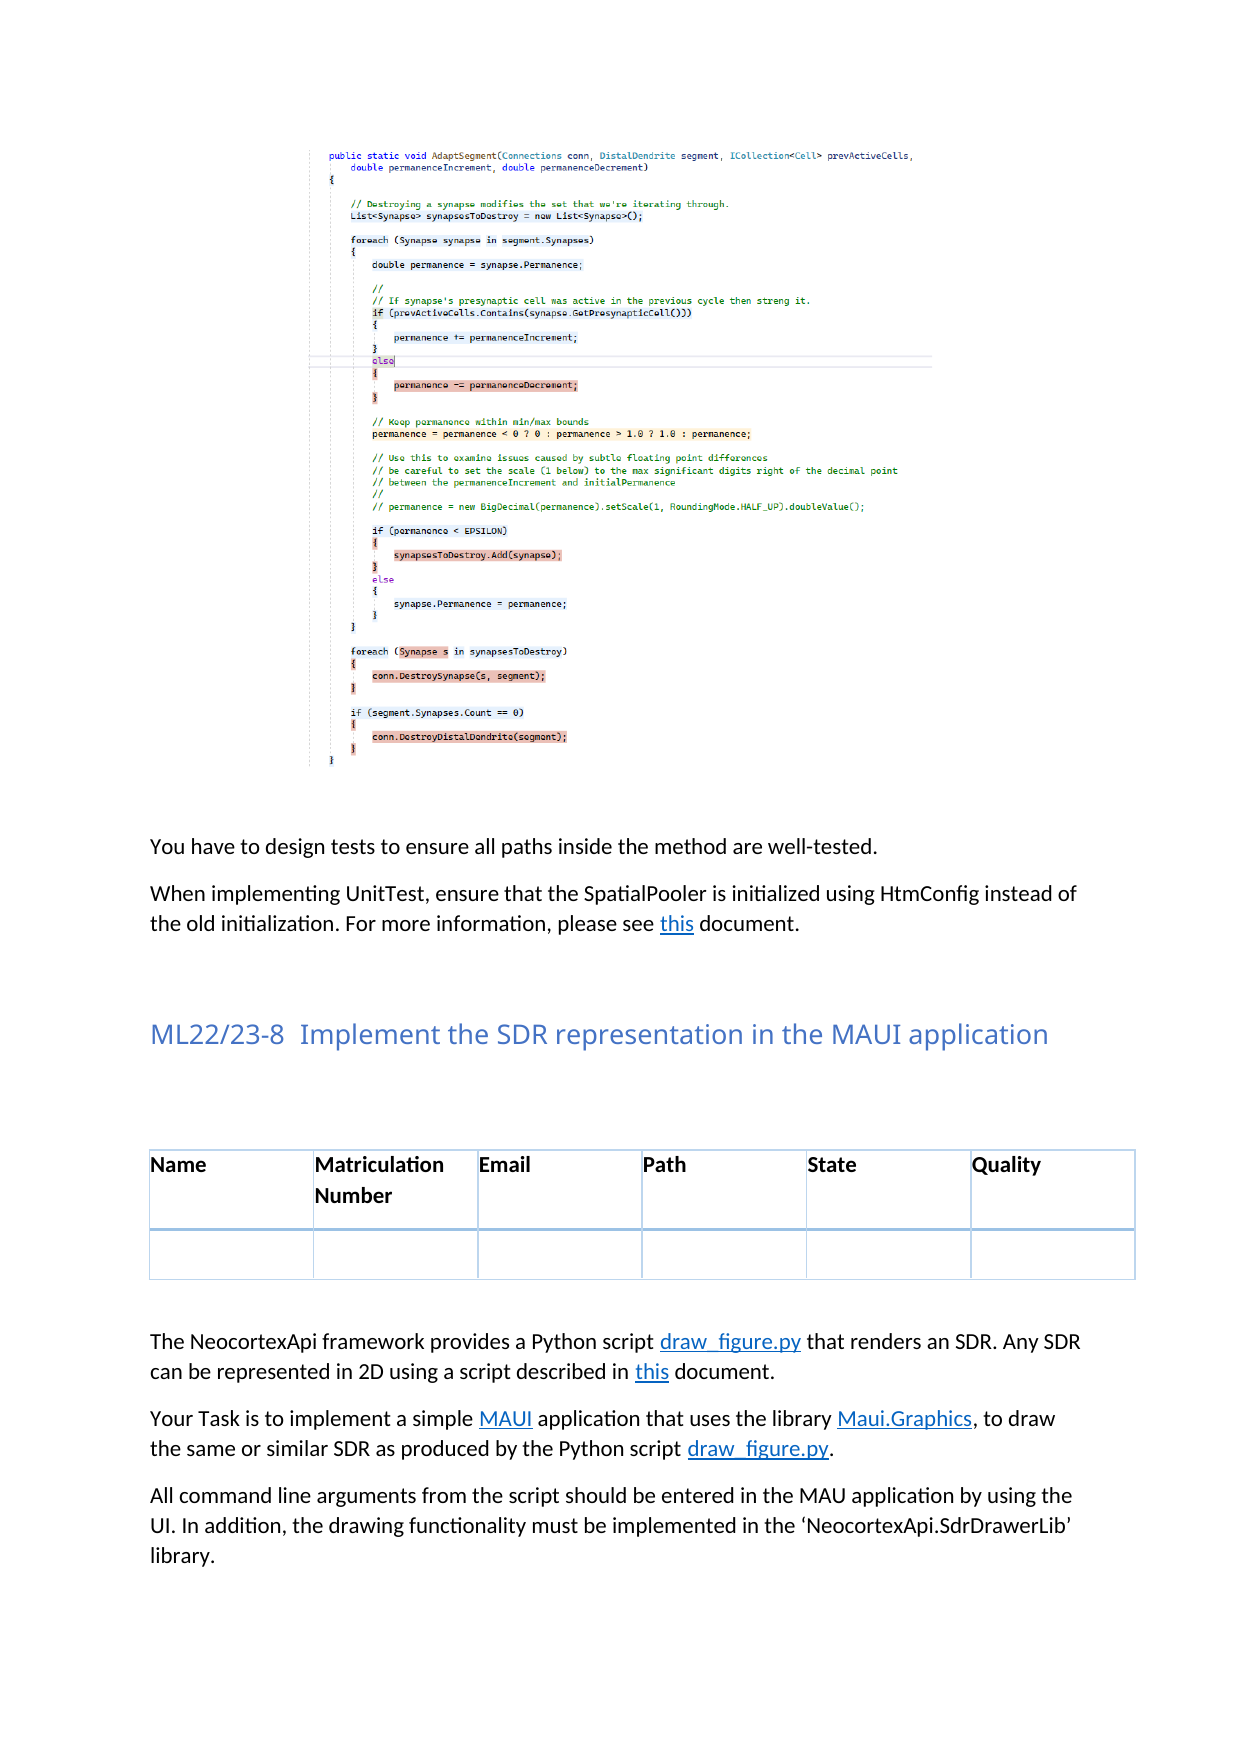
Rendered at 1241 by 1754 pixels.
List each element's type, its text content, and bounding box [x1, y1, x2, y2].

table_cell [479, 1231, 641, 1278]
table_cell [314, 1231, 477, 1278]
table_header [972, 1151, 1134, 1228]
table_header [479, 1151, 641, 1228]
picture [308, 150, 933, 767]
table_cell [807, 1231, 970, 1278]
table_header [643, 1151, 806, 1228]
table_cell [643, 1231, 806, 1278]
text Implement the SDR representation in the MAUI application [150, 1016, 1090, 1052]
text All command line arguments from the script should be entered in the MAU application by using the UI. In addition, the drawing functionality must be implemented in the ‘NeocortexApi.SdrDrawerLib’ library. [150, 1481, 1090, 1569]
text When implementing UnitTest, ensure that the SpatialPooler is initialized using HtmConfig instead of the old initialization. For more information, please see this document. [150, 879, 1090, 937]
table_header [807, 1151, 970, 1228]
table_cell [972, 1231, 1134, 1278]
text The NeocortexApi framework provides a Python script draw_figure.py that renders an SDR. Any SDR can be represented in 2D using a script described in this document. [150, 1327, 1090, 1385]
text You have to design tests to ensure all paths inside the method are well-tested. [150, 832, 1090, 860]
text Your Task is to implement a simple MAUI application that uses the library Maui.Graphics, to draw the same or similar SDR as produced by the Python script draw_figure.py. [150, 1404, 1090, 1462]
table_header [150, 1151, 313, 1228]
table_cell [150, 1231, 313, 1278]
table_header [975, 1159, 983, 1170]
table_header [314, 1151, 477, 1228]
